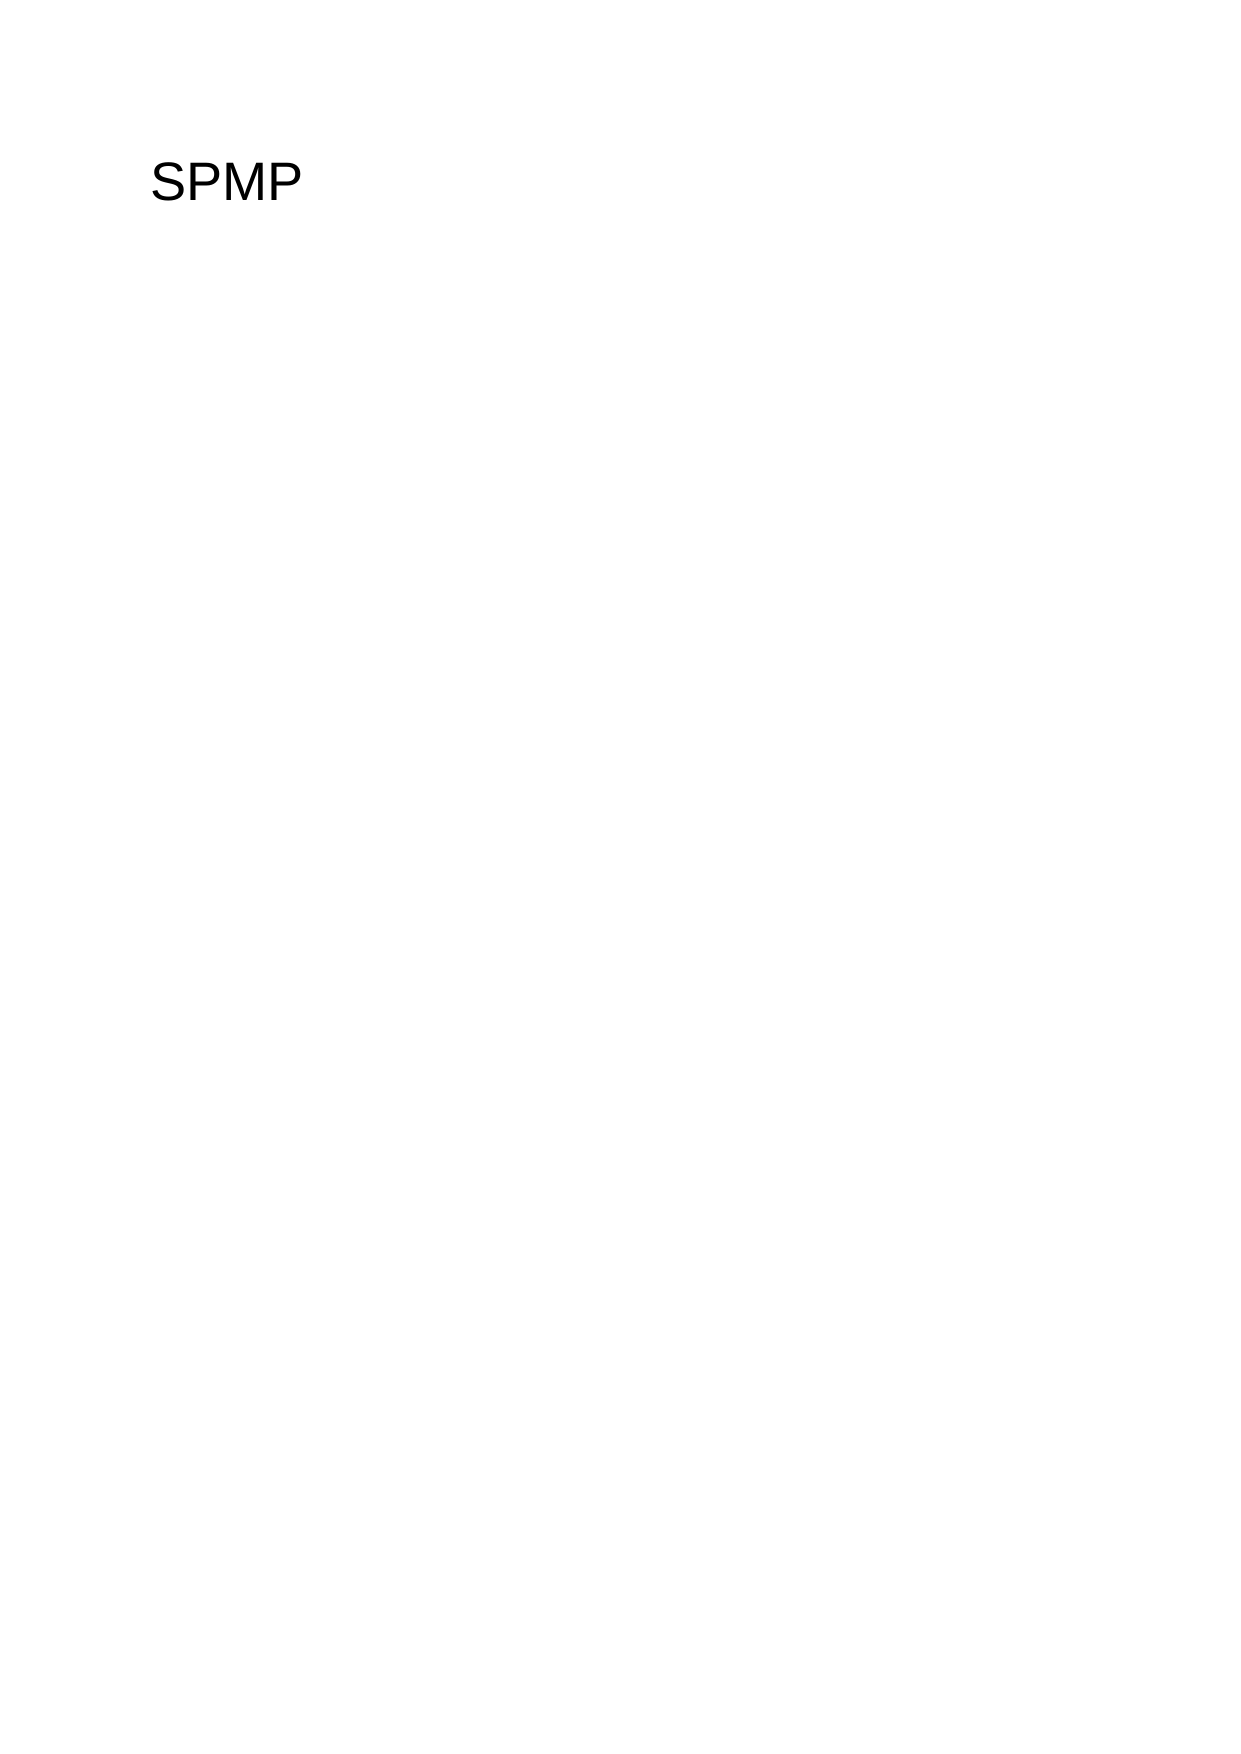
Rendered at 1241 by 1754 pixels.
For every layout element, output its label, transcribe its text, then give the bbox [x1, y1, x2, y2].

title SPMP [150, 150, 1090, 212]
